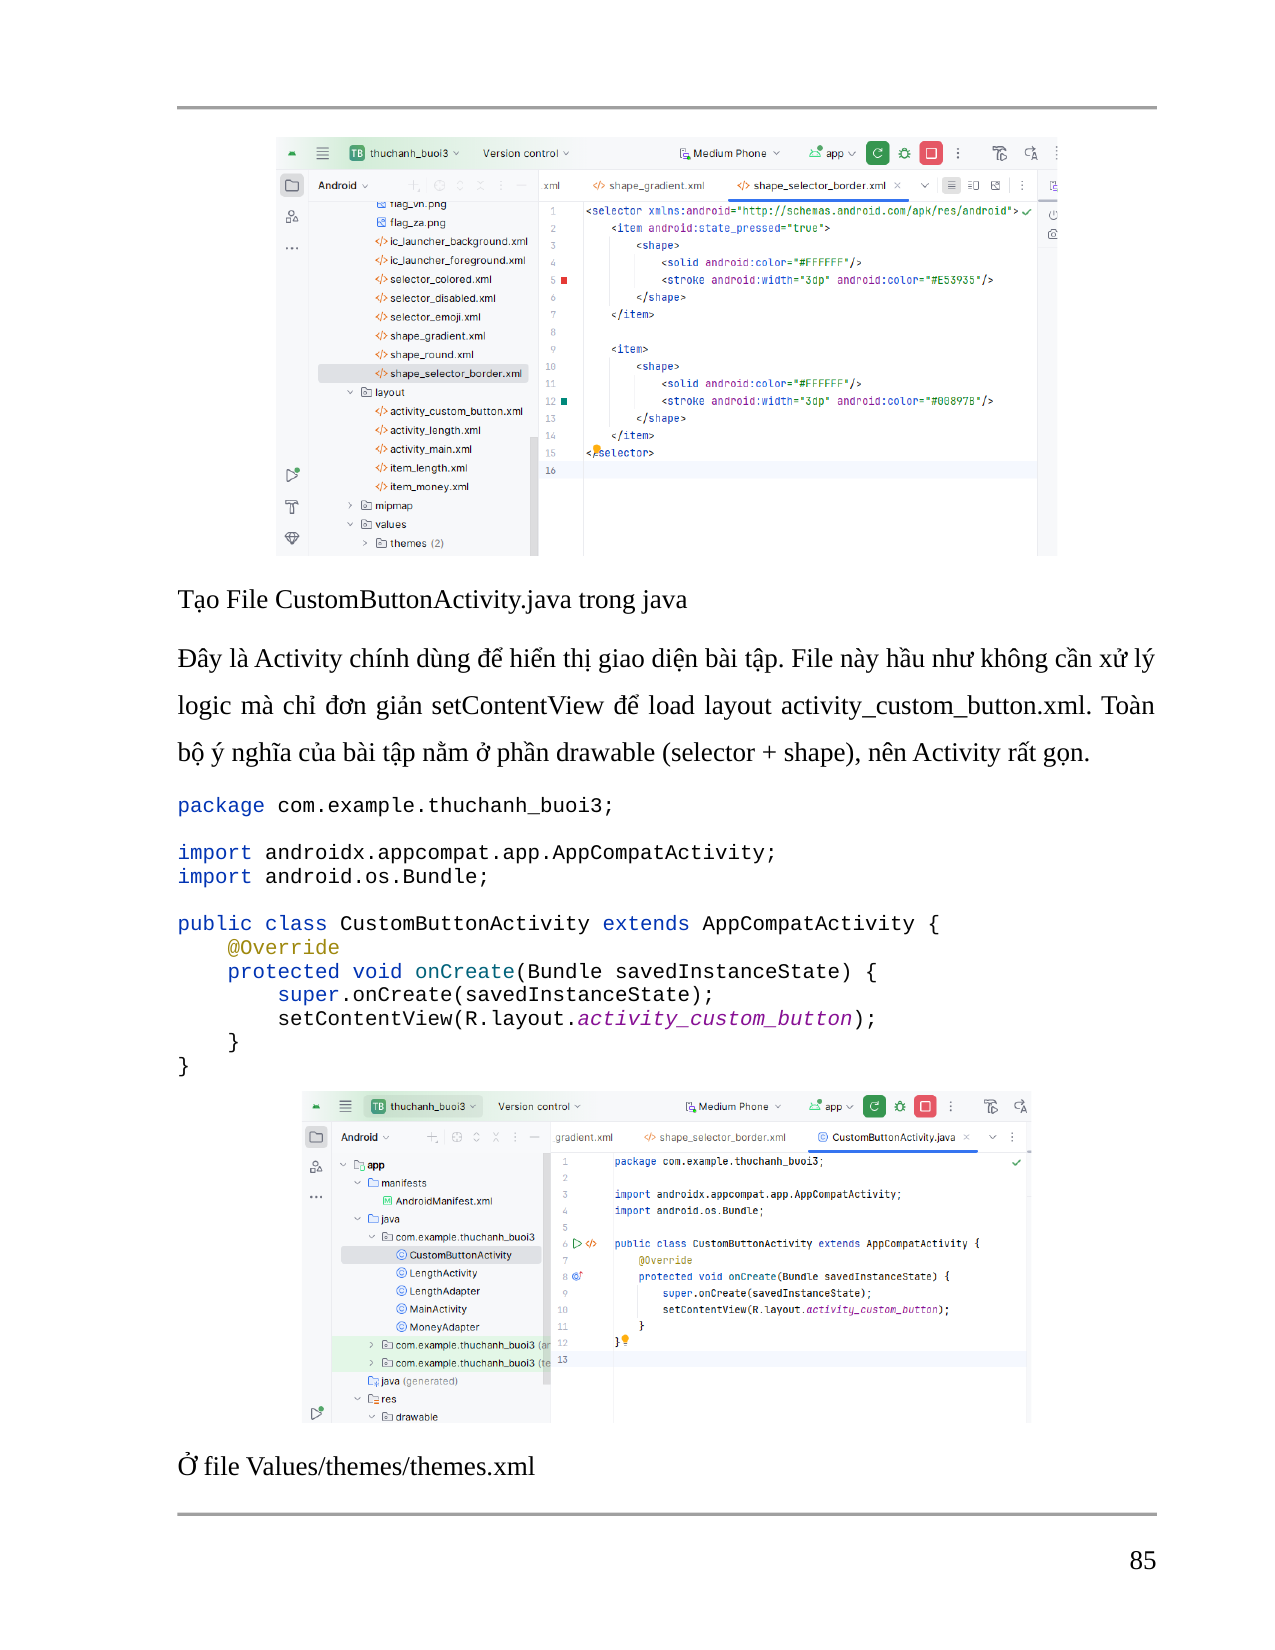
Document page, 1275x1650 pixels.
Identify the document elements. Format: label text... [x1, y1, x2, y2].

text Ở file Values/themes/themes.xml [177, 1450, 1156, 1481]
text package com.example.thuchanh_buoi3; import androidx.appcompat.app.AppCompatActivity; import android.os.Bundle; public class CustomButtonActivity extends AppCompatActivity { @Override protected void onCreate(Bundle savedInstanceState) { super.onCreate(savedInstanceState); setContentView(R.layout.activity_custom_button); } } [177, 795, 1157, 1079]
text Đây là Activity chính dùng để hiển thị giao diện bài tập. File này hầu như không cần xử lý logic mà chỉ đơn giản setContentView để load layout activity_custom_button.xml. Toàn bộ ý nghĩa của bài tập nằm ở phần drawable (selector + shape), nên Activity rất gọn. [177, 643, 1156, 767]
picture [301, 1091, 1032, 1423]
text Tạo File CustomButtonActivity.java trong java [177, 583, 1156, 614]
picture [276, 137, 1058, 556]
